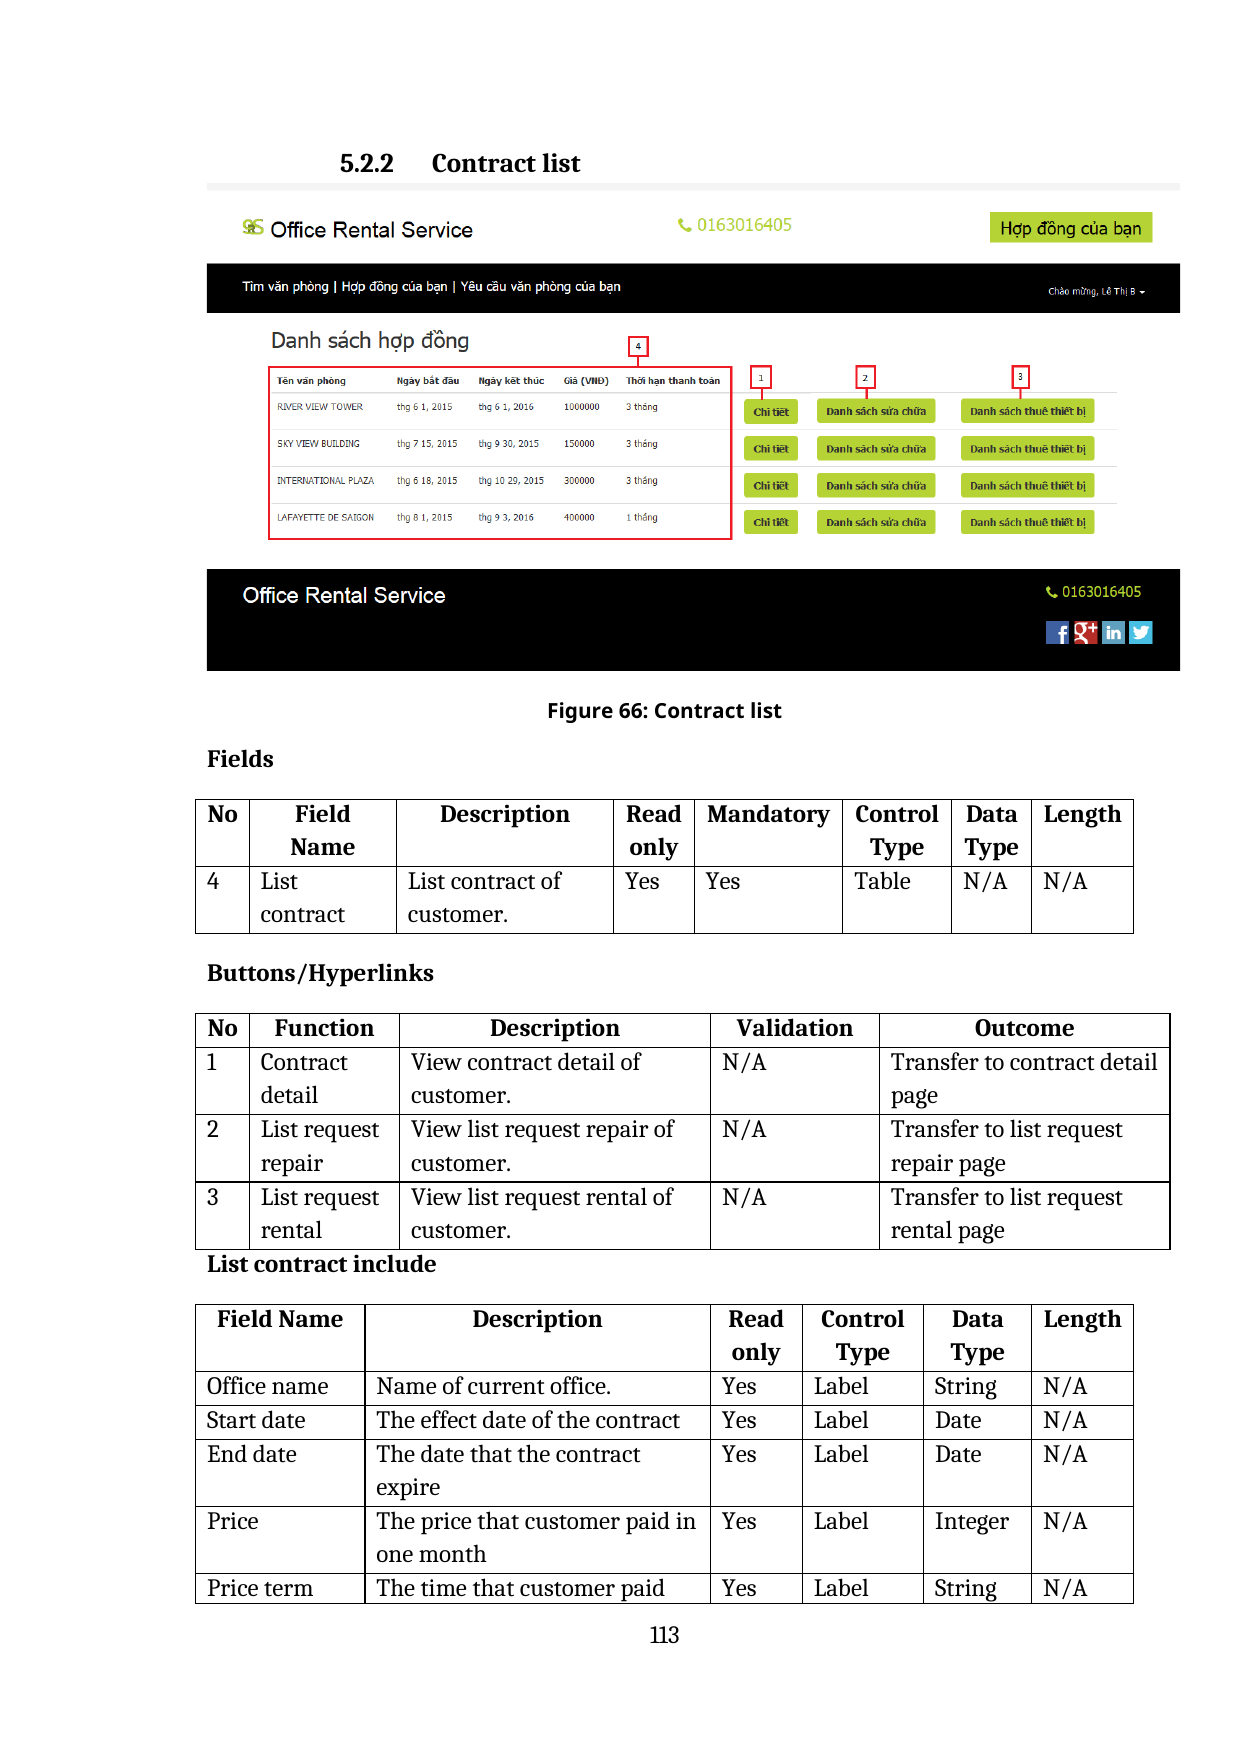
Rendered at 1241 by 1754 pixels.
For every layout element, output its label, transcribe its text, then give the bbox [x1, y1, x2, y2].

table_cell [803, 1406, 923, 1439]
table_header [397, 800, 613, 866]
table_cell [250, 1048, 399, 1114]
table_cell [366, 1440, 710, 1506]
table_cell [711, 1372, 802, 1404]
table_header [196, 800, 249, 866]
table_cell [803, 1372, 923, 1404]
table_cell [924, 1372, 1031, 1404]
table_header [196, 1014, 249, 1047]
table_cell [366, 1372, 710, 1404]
subtitle Contract list [340, 148, 1122, 179]
text List contract include [207, 1250, 1122, 1278]
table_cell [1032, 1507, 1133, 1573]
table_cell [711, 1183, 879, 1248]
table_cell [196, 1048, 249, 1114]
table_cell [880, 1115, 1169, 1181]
text Figure 66: Contract list [207, 696, 1122, 724]
picture [206, 183, 1181, 671]
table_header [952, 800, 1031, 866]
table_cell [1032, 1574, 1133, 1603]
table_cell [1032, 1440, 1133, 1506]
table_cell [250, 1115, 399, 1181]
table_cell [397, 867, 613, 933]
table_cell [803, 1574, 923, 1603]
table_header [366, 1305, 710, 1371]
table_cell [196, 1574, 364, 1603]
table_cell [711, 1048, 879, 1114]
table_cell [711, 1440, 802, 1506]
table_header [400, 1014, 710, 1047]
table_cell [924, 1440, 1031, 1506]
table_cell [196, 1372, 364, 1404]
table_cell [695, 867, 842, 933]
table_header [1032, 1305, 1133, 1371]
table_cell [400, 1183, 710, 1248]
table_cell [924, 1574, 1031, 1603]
text Fields [207, 745, 1122, 774]
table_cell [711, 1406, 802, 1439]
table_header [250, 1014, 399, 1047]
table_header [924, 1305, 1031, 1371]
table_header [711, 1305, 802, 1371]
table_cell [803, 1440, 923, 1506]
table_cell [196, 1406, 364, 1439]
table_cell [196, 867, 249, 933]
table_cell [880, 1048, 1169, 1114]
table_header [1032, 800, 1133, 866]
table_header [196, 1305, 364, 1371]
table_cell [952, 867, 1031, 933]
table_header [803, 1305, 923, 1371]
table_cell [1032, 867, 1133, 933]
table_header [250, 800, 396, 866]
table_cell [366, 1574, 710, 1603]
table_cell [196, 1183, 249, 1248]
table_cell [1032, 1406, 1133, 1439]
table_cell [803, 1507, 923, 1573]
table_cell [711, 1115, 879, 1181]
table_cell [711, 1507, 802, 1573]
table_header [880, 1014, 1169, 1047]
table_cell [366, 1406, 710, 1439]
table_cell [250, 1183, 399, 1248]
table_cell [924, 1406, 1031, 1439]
text Buttons/Hyperlinks [207, 959, 1122, 988]
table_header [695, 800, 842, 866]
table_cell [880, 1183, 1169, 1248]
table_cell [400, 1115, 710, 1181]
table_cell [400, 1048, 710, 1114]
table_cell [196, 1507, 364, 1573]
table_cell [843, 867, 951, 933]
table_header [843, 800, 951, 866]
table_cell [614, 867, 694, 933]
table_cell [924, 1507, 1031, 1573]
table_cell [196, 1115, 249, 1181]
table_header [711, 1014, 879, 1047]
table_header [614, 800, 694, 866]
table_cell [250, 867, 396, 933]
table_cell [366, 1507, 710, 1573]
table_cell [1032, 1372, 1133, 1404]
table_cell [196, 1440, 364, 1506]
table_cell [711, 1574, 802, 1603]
